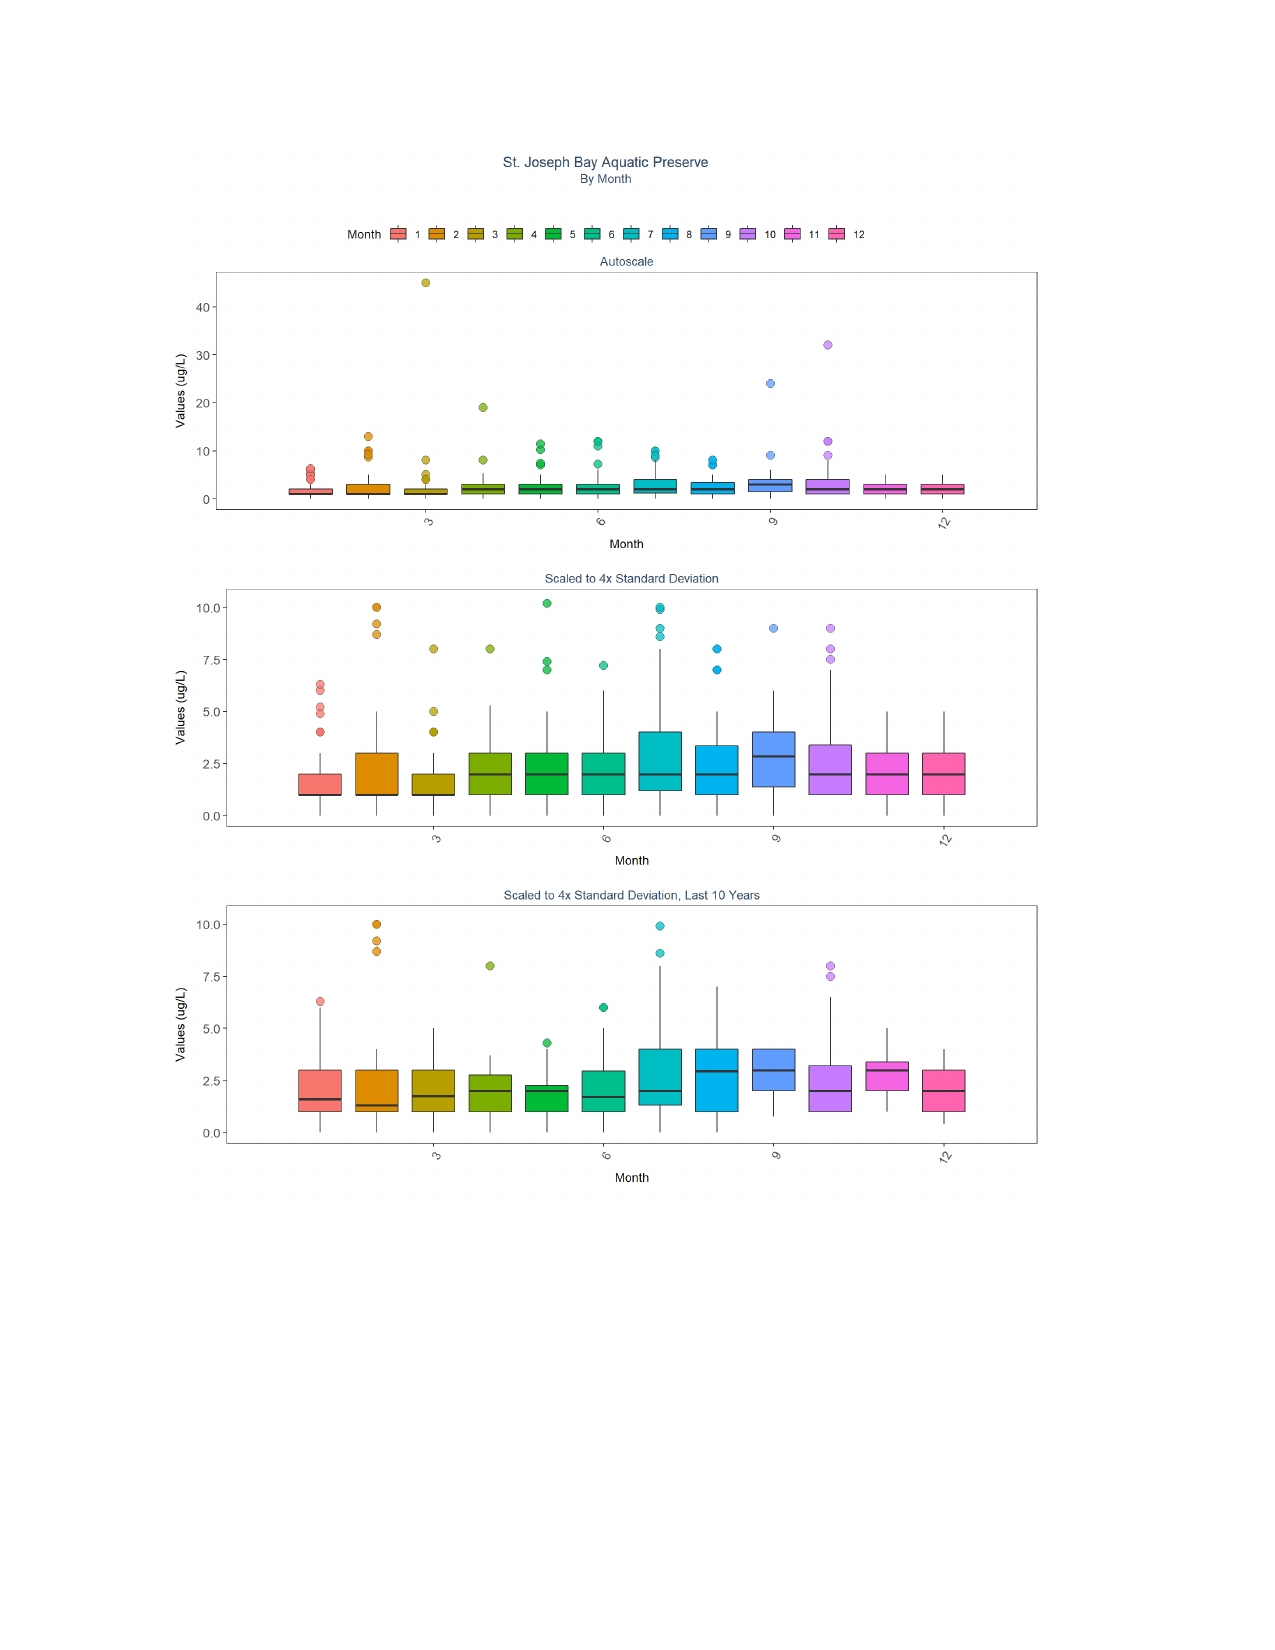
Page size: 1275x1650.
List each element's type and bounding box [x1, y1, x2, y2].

picture [168, 150, 1044, 1200]
